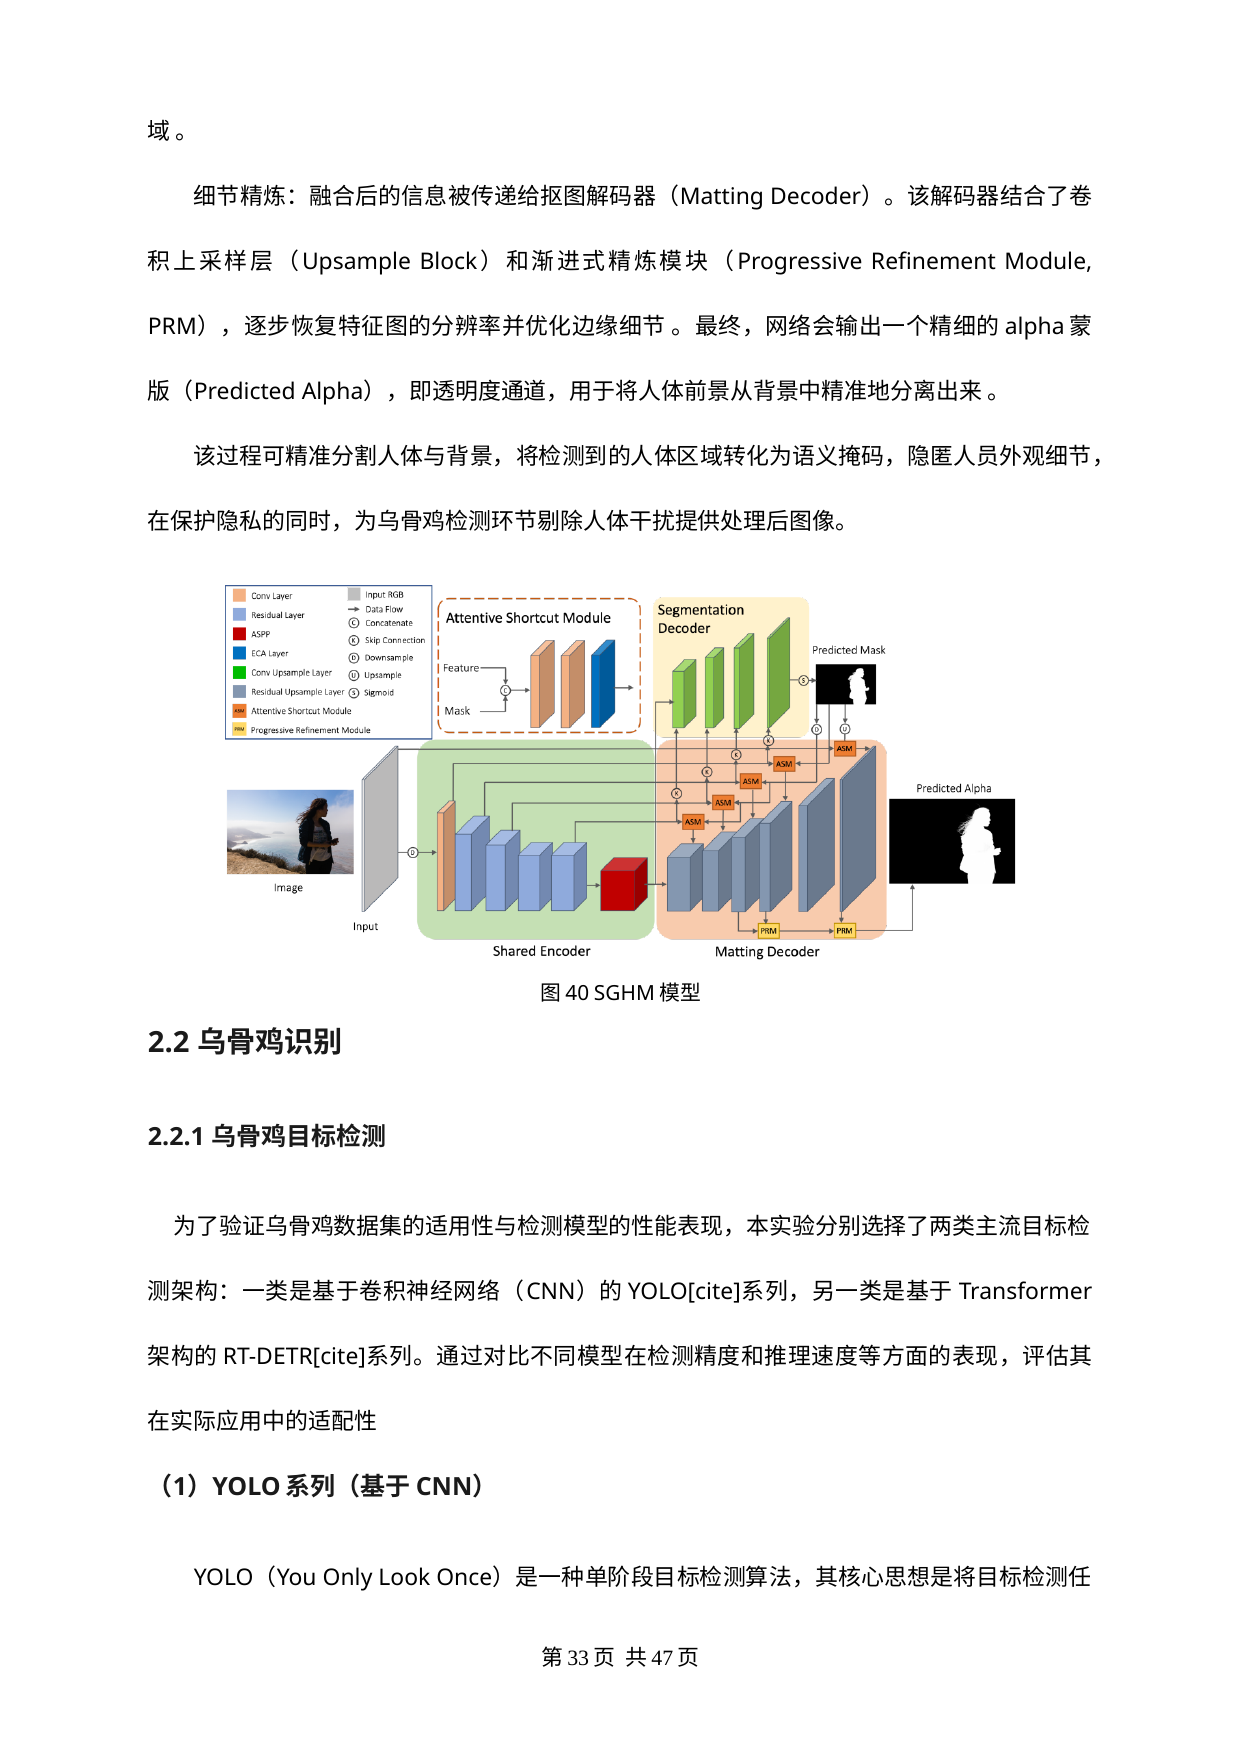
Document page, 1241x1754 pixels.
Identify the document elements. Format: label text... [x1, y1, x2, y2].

subtitle （1）YOLO系列（基于CNN） [148, 1452, 1092, 1517]
text 该过程可精准分割人体与背景，将检测到的人体区域转化为语义掩码，隐匿人员外观细节，在保护隐私的同时，为乌骨鸡检测环节剔除人体干扰提供处理后图像。 [148, 422, 1092, 552]
text 为了验证乌骨鸡数据集的适用性与检测模型的性能表现，本实验分别选择了两类主流目标检测架构：一类是基于卷积神经网络（CNN）的YOLO[cite]系列，另一类是基于Transformer架构的RT-DETR[cite]系列。通过对比不同模型在检测精度和推理速度等方面的表现，评估其在实际应用中的适配性 [148, 1192, 1092, 1452]
picture [225, 585, 1016, 970]
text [148, 1543, 1092, 1608]
subtitle 2.2 乌骨鸡识别 [148, 1007, 1092, 1072]
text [148, 97, 1092, 162]
text 图 40 SGHM模型 [148, 975, 1092, 1007]
text 细节精炼：融合后的信息被传递给抠图解码器（Matting Decoder）。该解码器结合了卷积上采样层（Upsample Block）和渐进式精炼模块（Progressive Refinement Module, PRM），逐步恢复特征图的分辨率并优化边缘细节 。最终，网络会输出一个精细的alpha蒙版（Predicted Alpha），即透明度通道，用于将人体前景从背景中精准地分离出来 。 [148, 162, 1092, 422]
subtitle 2.2.1 乌骨鸡目标检测 [148, 1102, 1092, 1167]
